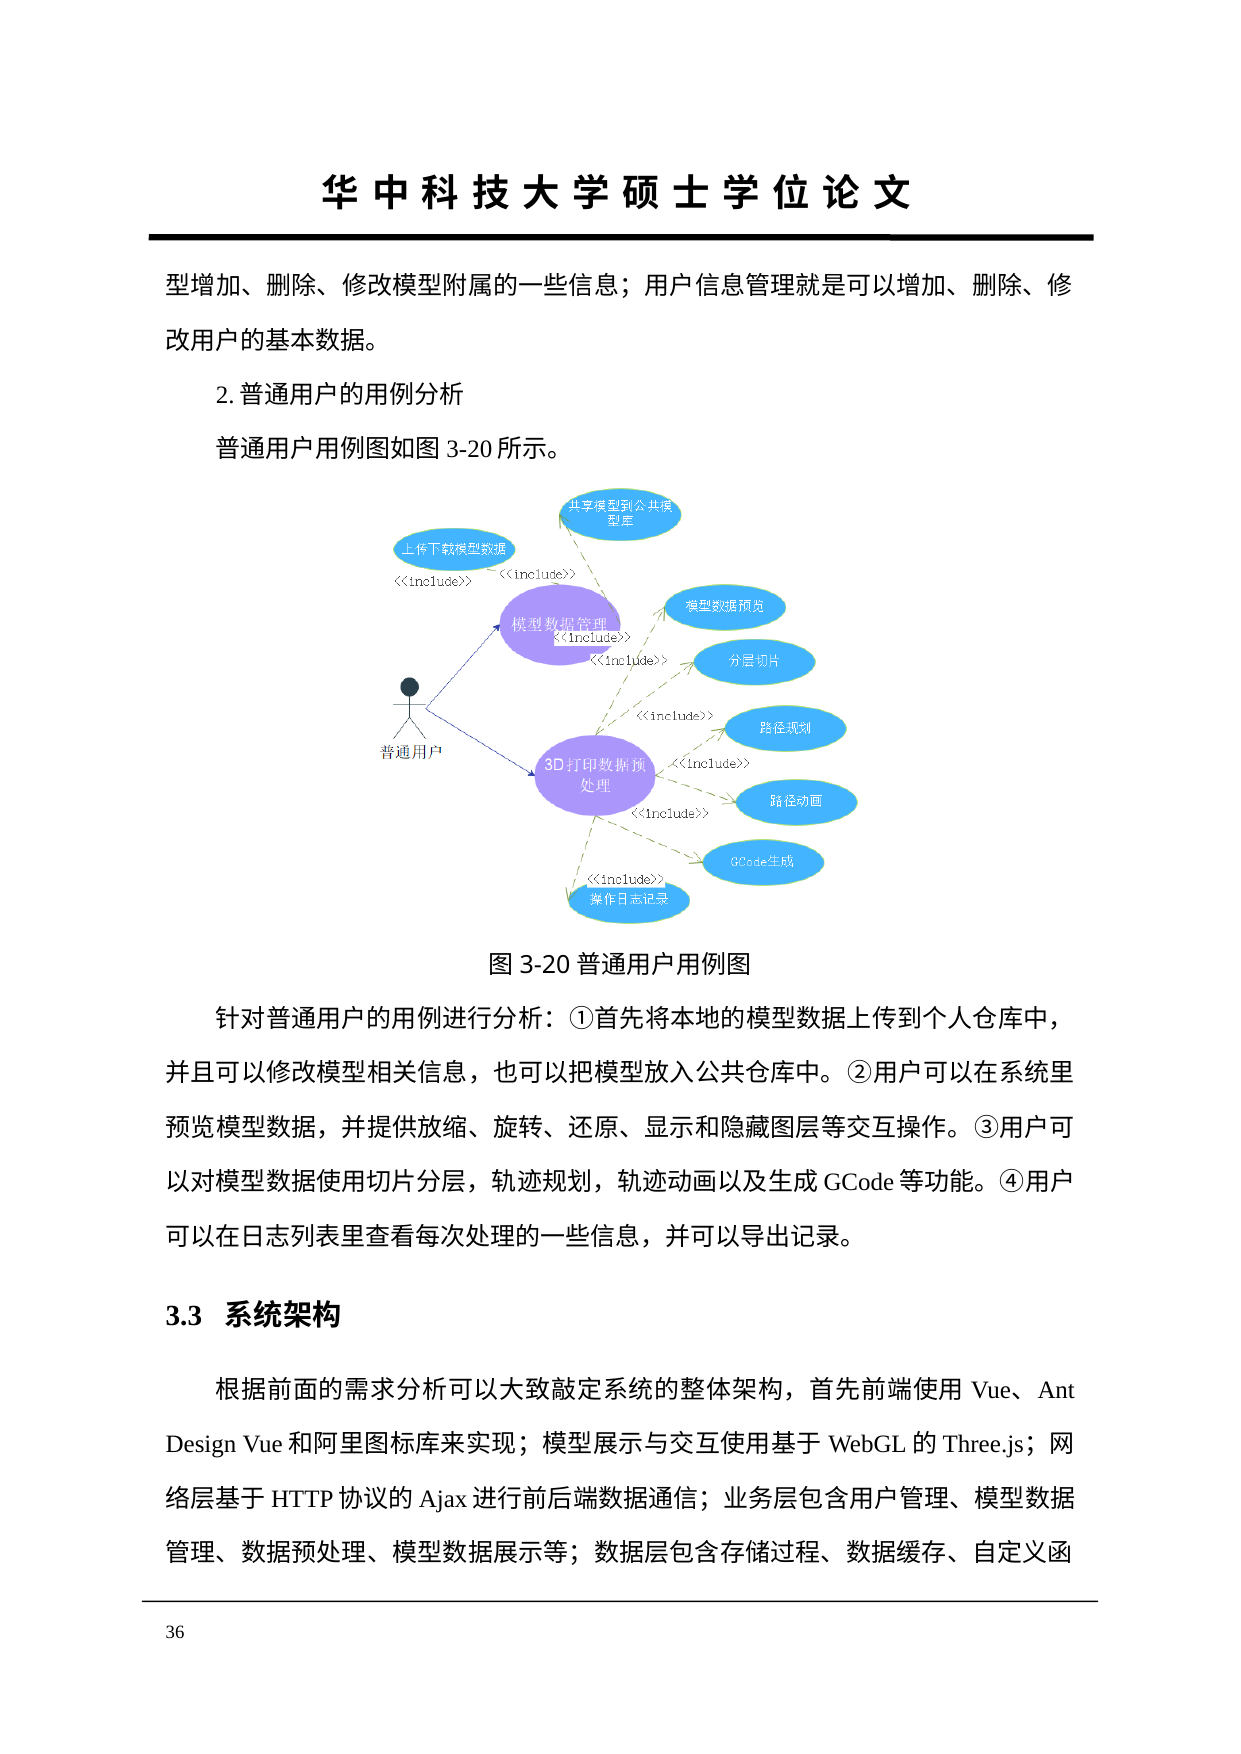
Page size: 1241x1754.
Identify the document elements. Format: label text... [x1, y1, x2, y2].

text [165, 1369, 1075, 1569]
list 普通用户的用例分析 [216, 374, 1075, 411]
subtitle 系统架构 [165, 1291, 1075, 1333]
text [165, 266, 1075, 356]
picture [377, 483, 863, 930]
text 针对普通用户的用例进行分析：首先将本地的模型数据上传到个人仓库中，并且可以修改模型相关信息，也可以把模型放入公共仓库中。用户可以在系统里预览模型数据，并提供放缩、旋转、还原、显示和隐藏图层等交互操作。用户可以对模型数据使用切片分层，轨迹规划，轨迹动画以及生成GCode等功能。用户可以在日志列表里查看每次处理的一些信息，并可以导出记录。 [165, 998, 1075, 1252]
